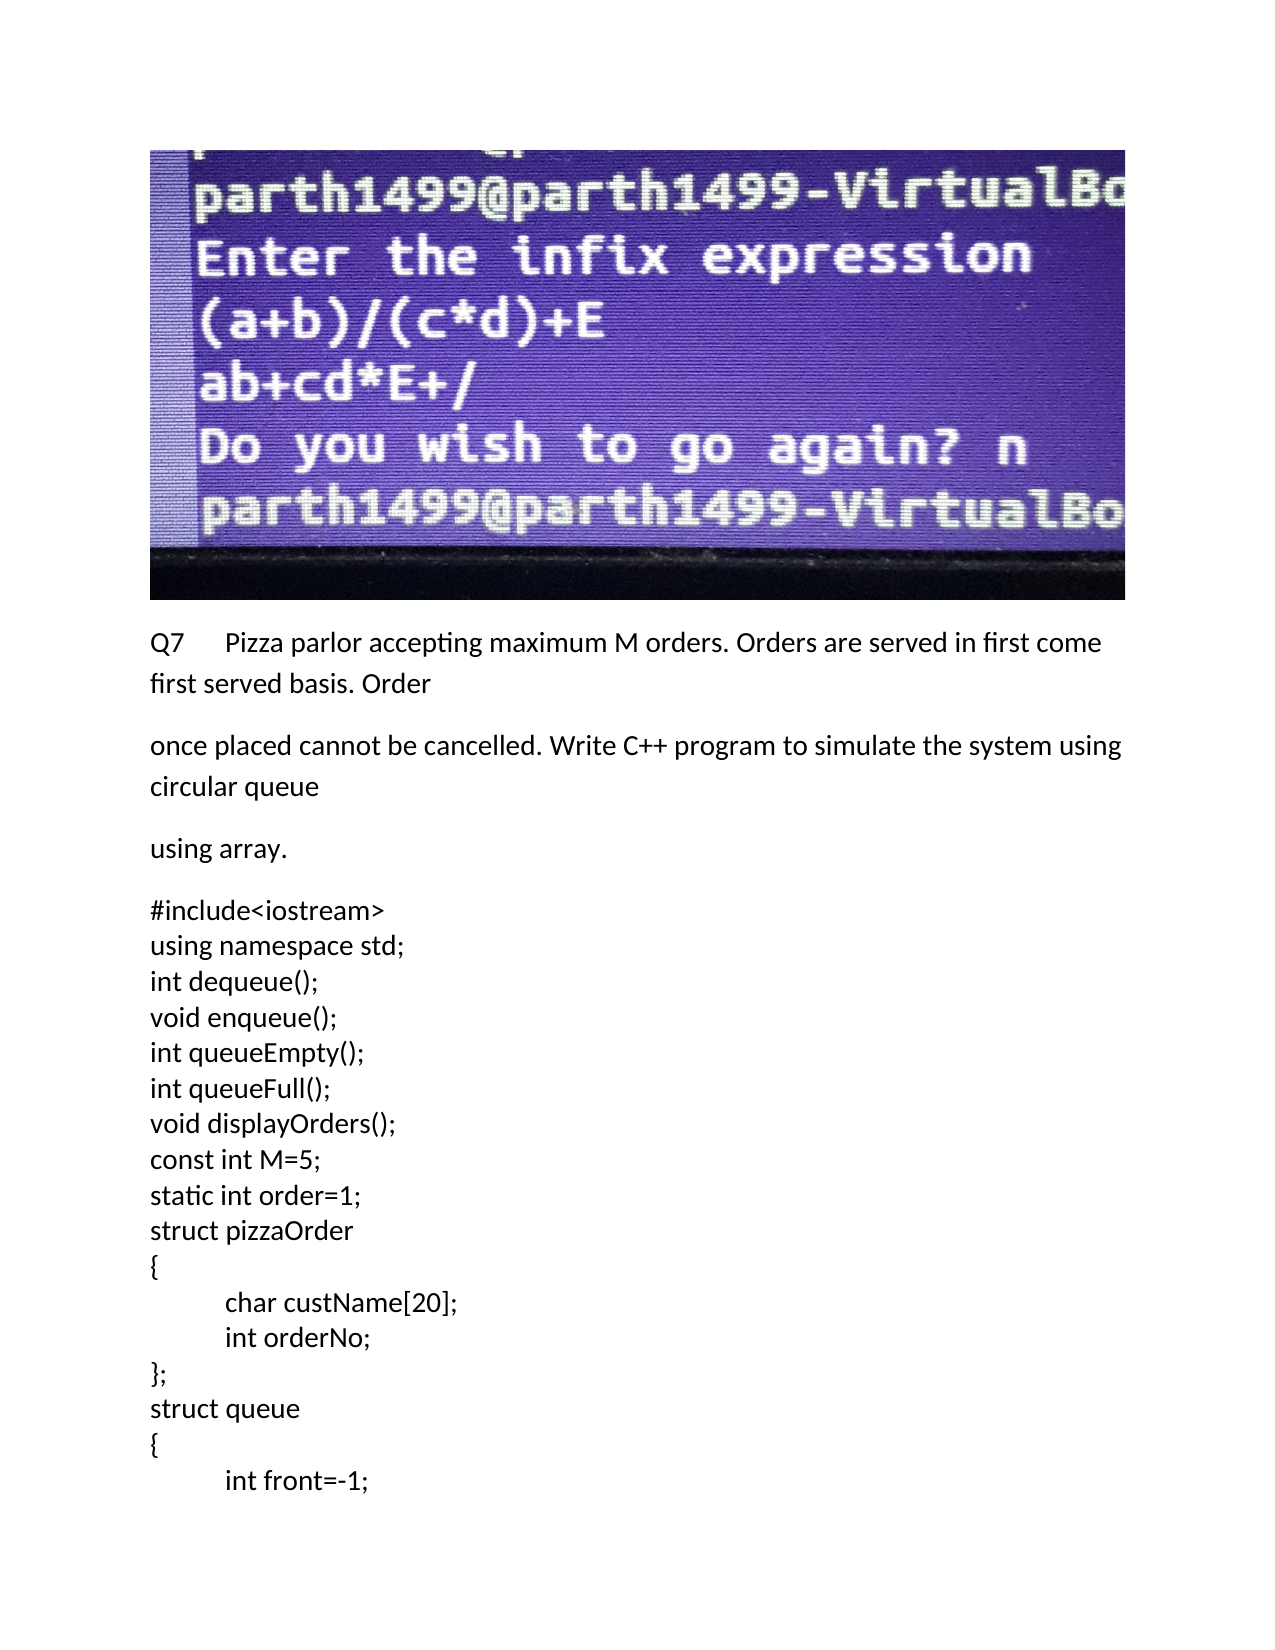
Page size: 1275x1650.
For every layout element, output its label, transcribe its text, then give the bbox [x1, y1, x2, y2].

text }; [150, 1355, 1125, 1391]
text int dequeue(); [150, 963, 1125, 999]
text { [150, 1248, 1125, 1284]
text { [150, 1426, 1125, 1462]
picture [150, 150, 1125, 600]
text Q7 Pizza parlor accepting maximum M orders. Orders are served in first come first served basis. Order [150, 624, 1125, 701]
text int queueFull(); [150, 1070, 1125, 1106]
text char custName[20]; [150, 1284, 1125, 1319]
text int orderNo; [150, 1319, 1125, 1355]
text once placed cannot be cancelled. Write C++ program to simulate the system using circular queue [150, 727, 1125, 804]
text int queueEmpty(); [150, 1034, 1125, 1070]
text #include<iostream> [150, 892, 1125, 927]
text void enqueue(); [150, 999, 1125, 1034]
text using namespace std; [150, 927, 1125, 963]
text static int order=1; [150, 1177, 1125, 1212]
text void displayOrders(); [150, 1106, 1125, 1141]
text struct queue [150, 1391, 1125, 1426]
text int front=-1; [150, 1462, 1125, 1497]
text struct pizzaOrder [150, 1212, 1125, 1248]
text using array. [150, 830, 1125, 866]
text const int M=5; [150, 1141, 1125, 1177]
